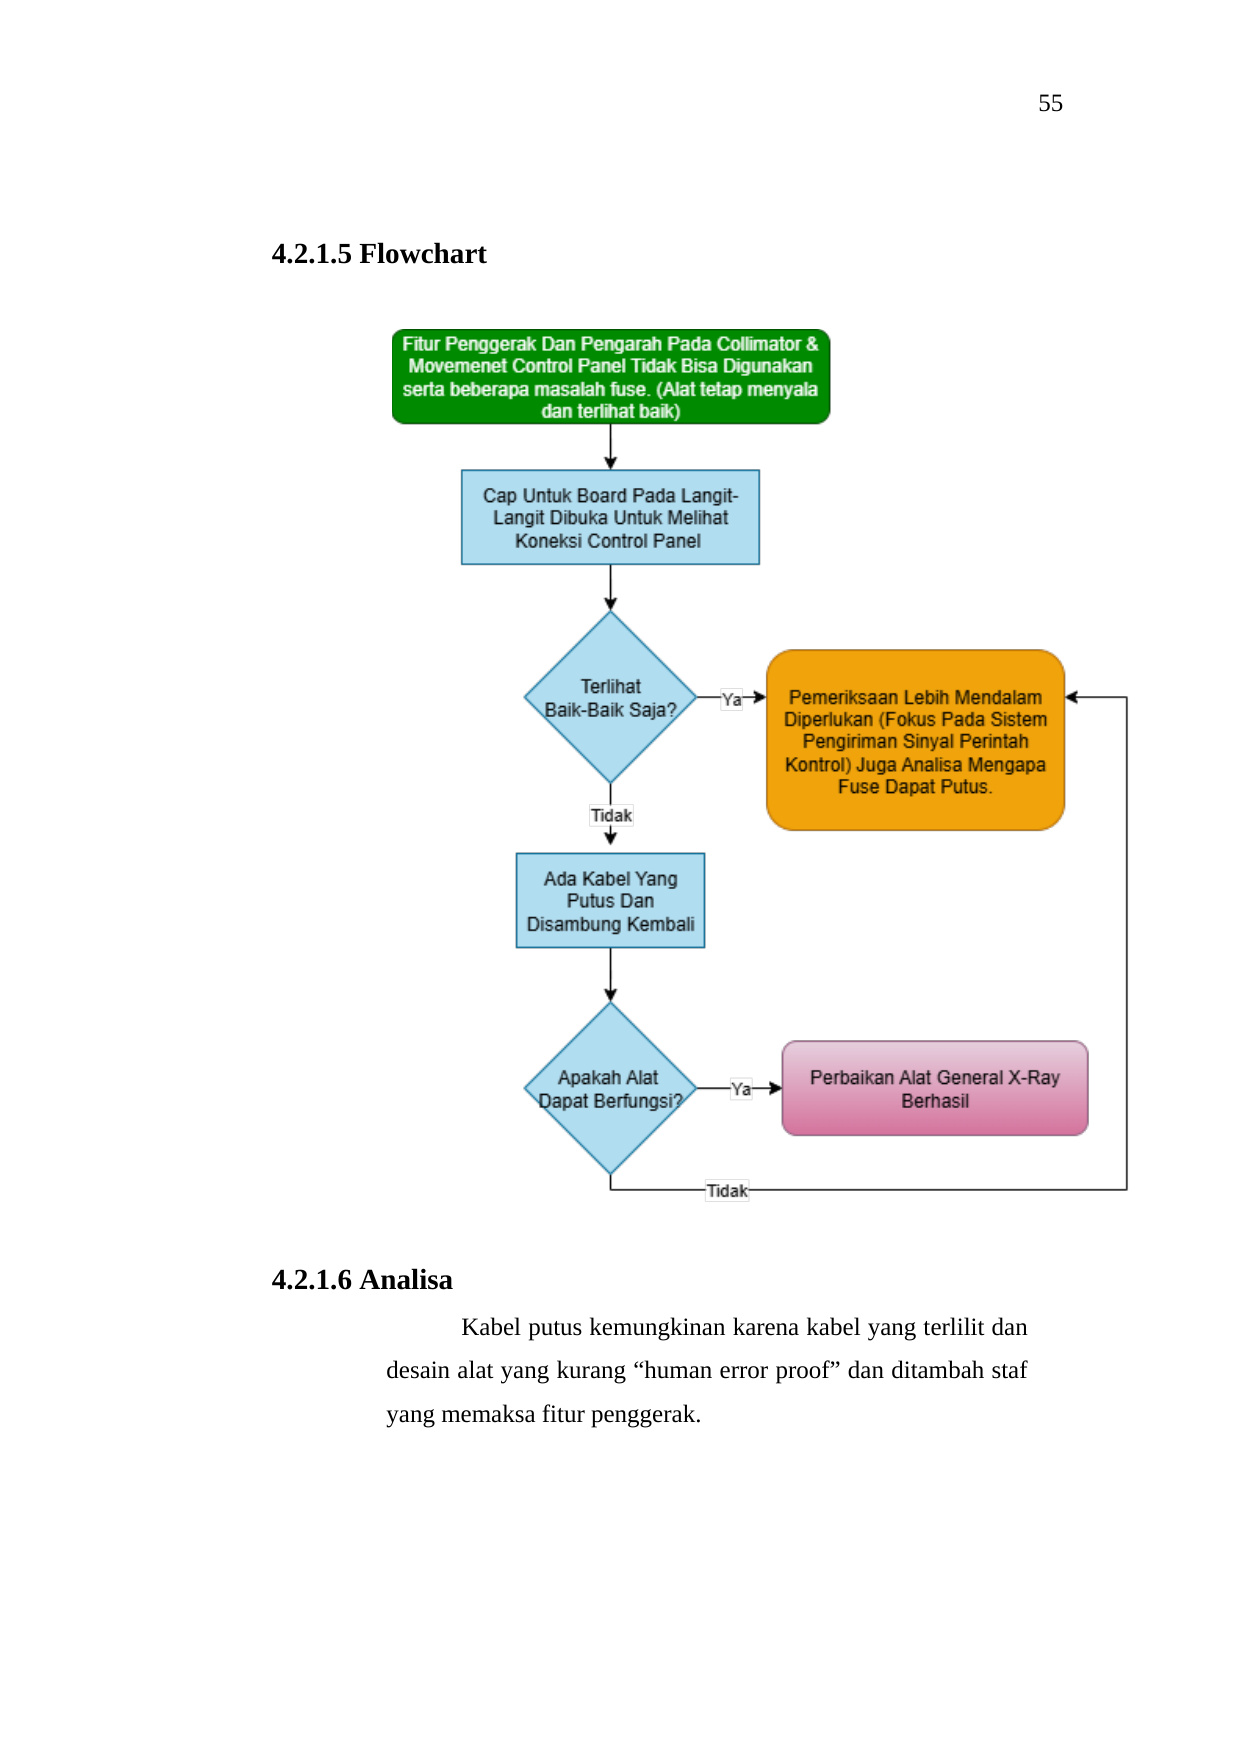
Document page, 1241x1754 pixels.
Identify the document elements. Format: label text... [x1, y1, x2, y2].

text Flowchart [272, 236, 1028, 270]
picture [392, 329, 1142, 1205]
text Analisa [272, 1262, 1028, 1296]
text Kabel putus kemungkinan karena kabel yang terlilit dan desain alat yang kurang “human error proof” dan ditambah staf yang memaksa fitur penggerak. [386, 1312, 1028, 1427]
